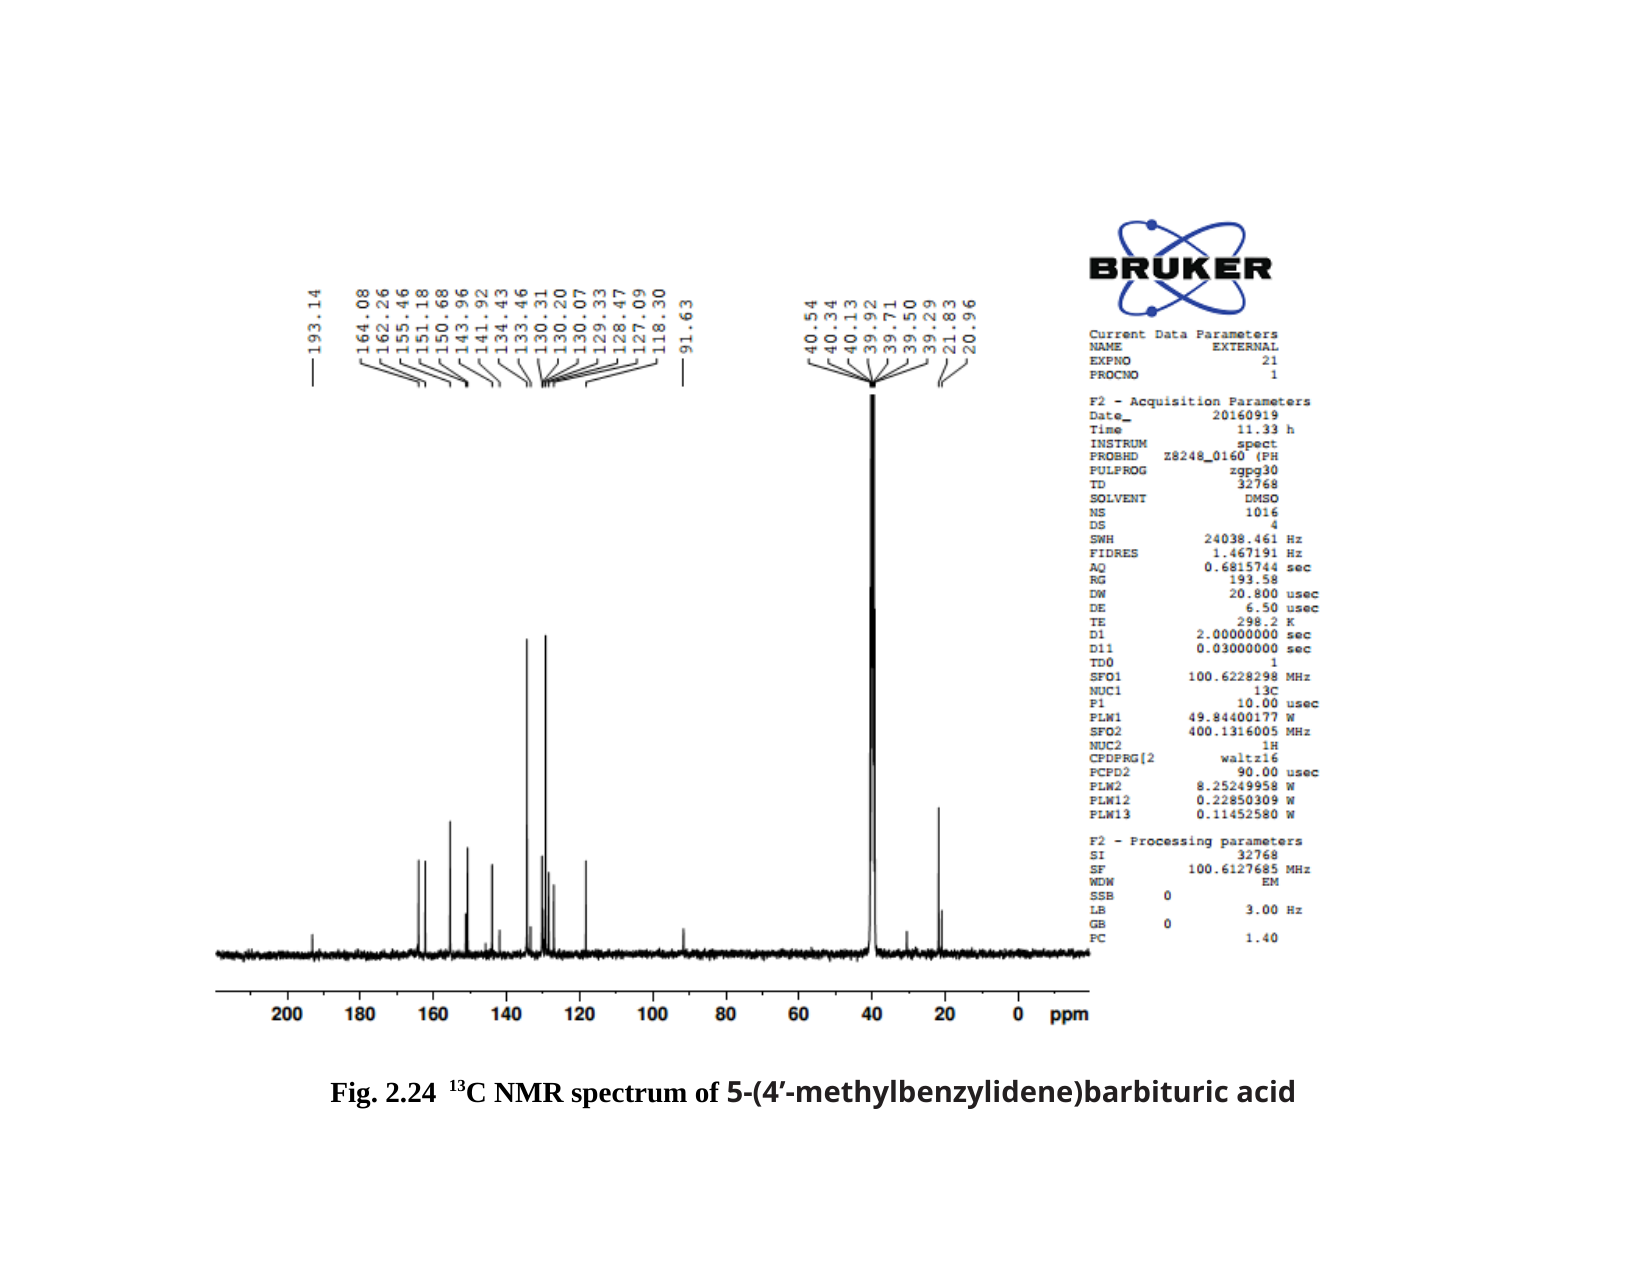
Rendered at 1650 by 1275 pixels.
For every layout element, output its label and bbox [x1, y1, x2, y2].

picture [150, 150, 1463, 1063]
